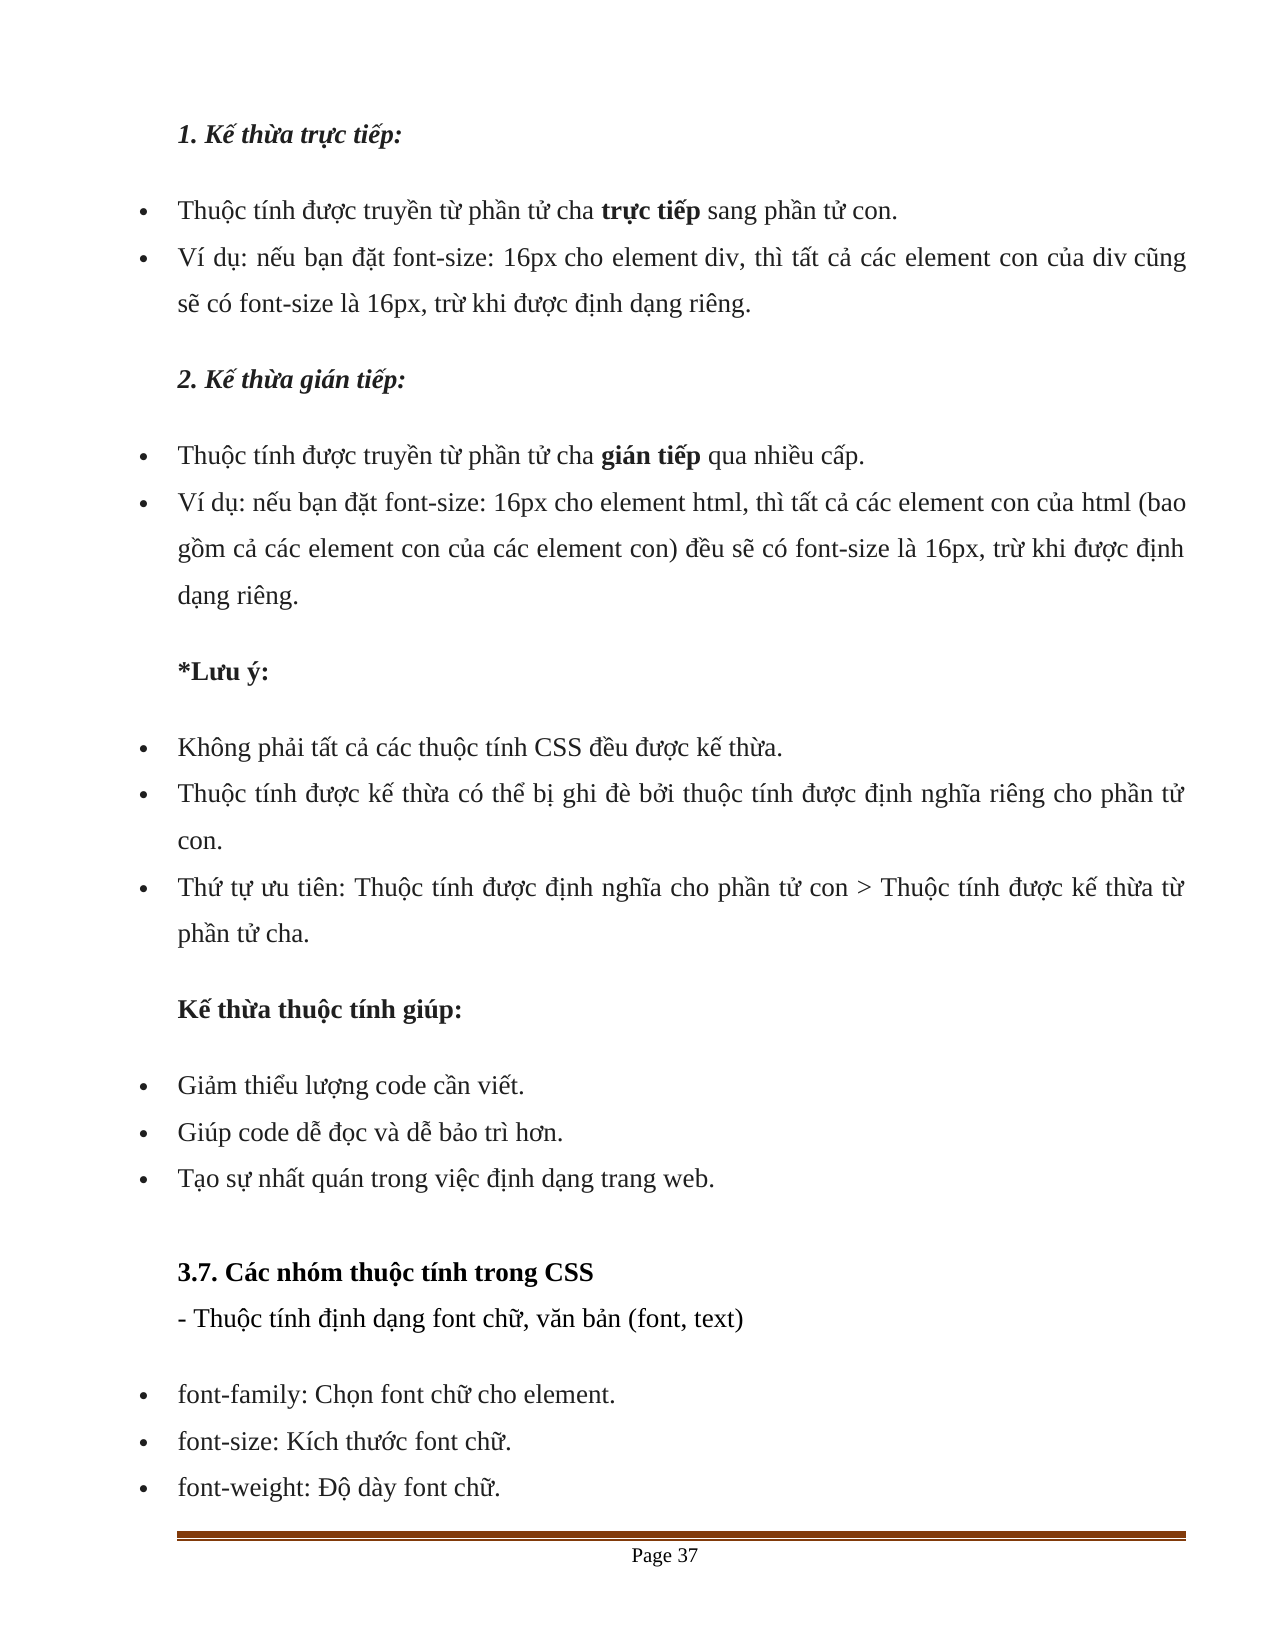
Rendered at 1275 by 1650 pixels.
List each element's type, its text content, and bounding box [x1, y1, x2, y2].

text 1. Kế thừa trực tiếp: [177, 118, 1186, 149]
list font-size: Kích thước font chữ. [140, 1425, 1186, 1456]
list Thứ tự ưu tiên: Thuộc tính được định nghĩa cho phần tử con > Thuộc tính được kế thừa từ phần tử cha. [140, 871, 1186, 948]
list font-family: Chọn font chữ cho element. [140, 1378, 1186, 1409]
list Thuộc tính được truyền từ phần tử cha gián tiếp qua nhiều cấp. [140, 439, 1186, 470]
list Thuộc tính được kế thừa có thể bị ghi đè bởi thuộc tính được định nghĩa riêng cho phần tử con. [140, 777, 1186, 855]
list Thuộc tính được truyền từ phần tử cha trực tiếp sang phần tử con. [140, 194, 1186, 225]
list Tạo sự nhất quán trong việc định dạng trang web. [140, 1162, 1186, 1193]
list Giảm thiểu lượng code cần viết. [140, 1069, 1186, 1100]
list Không phải tất cả các thuộc tính CSS đều được kế thừa. [140, 731, 1186, 762]
list font-weight: Độ dày font chữ. [140, 1471, 1186, 1503]
text Kế thừa thuộc tính giúp: [177, 993, 1186, 1024]
list Giúp code dễ đọc và dễ bảo trì hơn. [140, 1116, 1186, 1147]
list Ví dụ: nếu bạn đặt font-size: 16px cho element html, thì tất cả các element con của html (bao gồm cả các element con của các element con) đều sẽ có font-size là 16px, trừ khi được định dạng riêng. [140, 486, 1186, 610]
text 2. Kế thừa gián tiếp: [177, 363, 1186, 394]
list Ví dụ: nếu bạn đặt font-size: 16px cho element div, thì tất cả các element con của div cũng sẽ có font-size là 16px, trừ khi được định dạng riêng. [140, 241, 1186, 318]
text - Thuộc tính định dạng font chữ, văn bản (font, text) [177, 1302, 1186, 1333]
text 3.7. Các nhóm thuộc tính trong CSS [177, 1256, 1186, 1287]
text *Lưu ý: [177, 655, 1186, 686]
